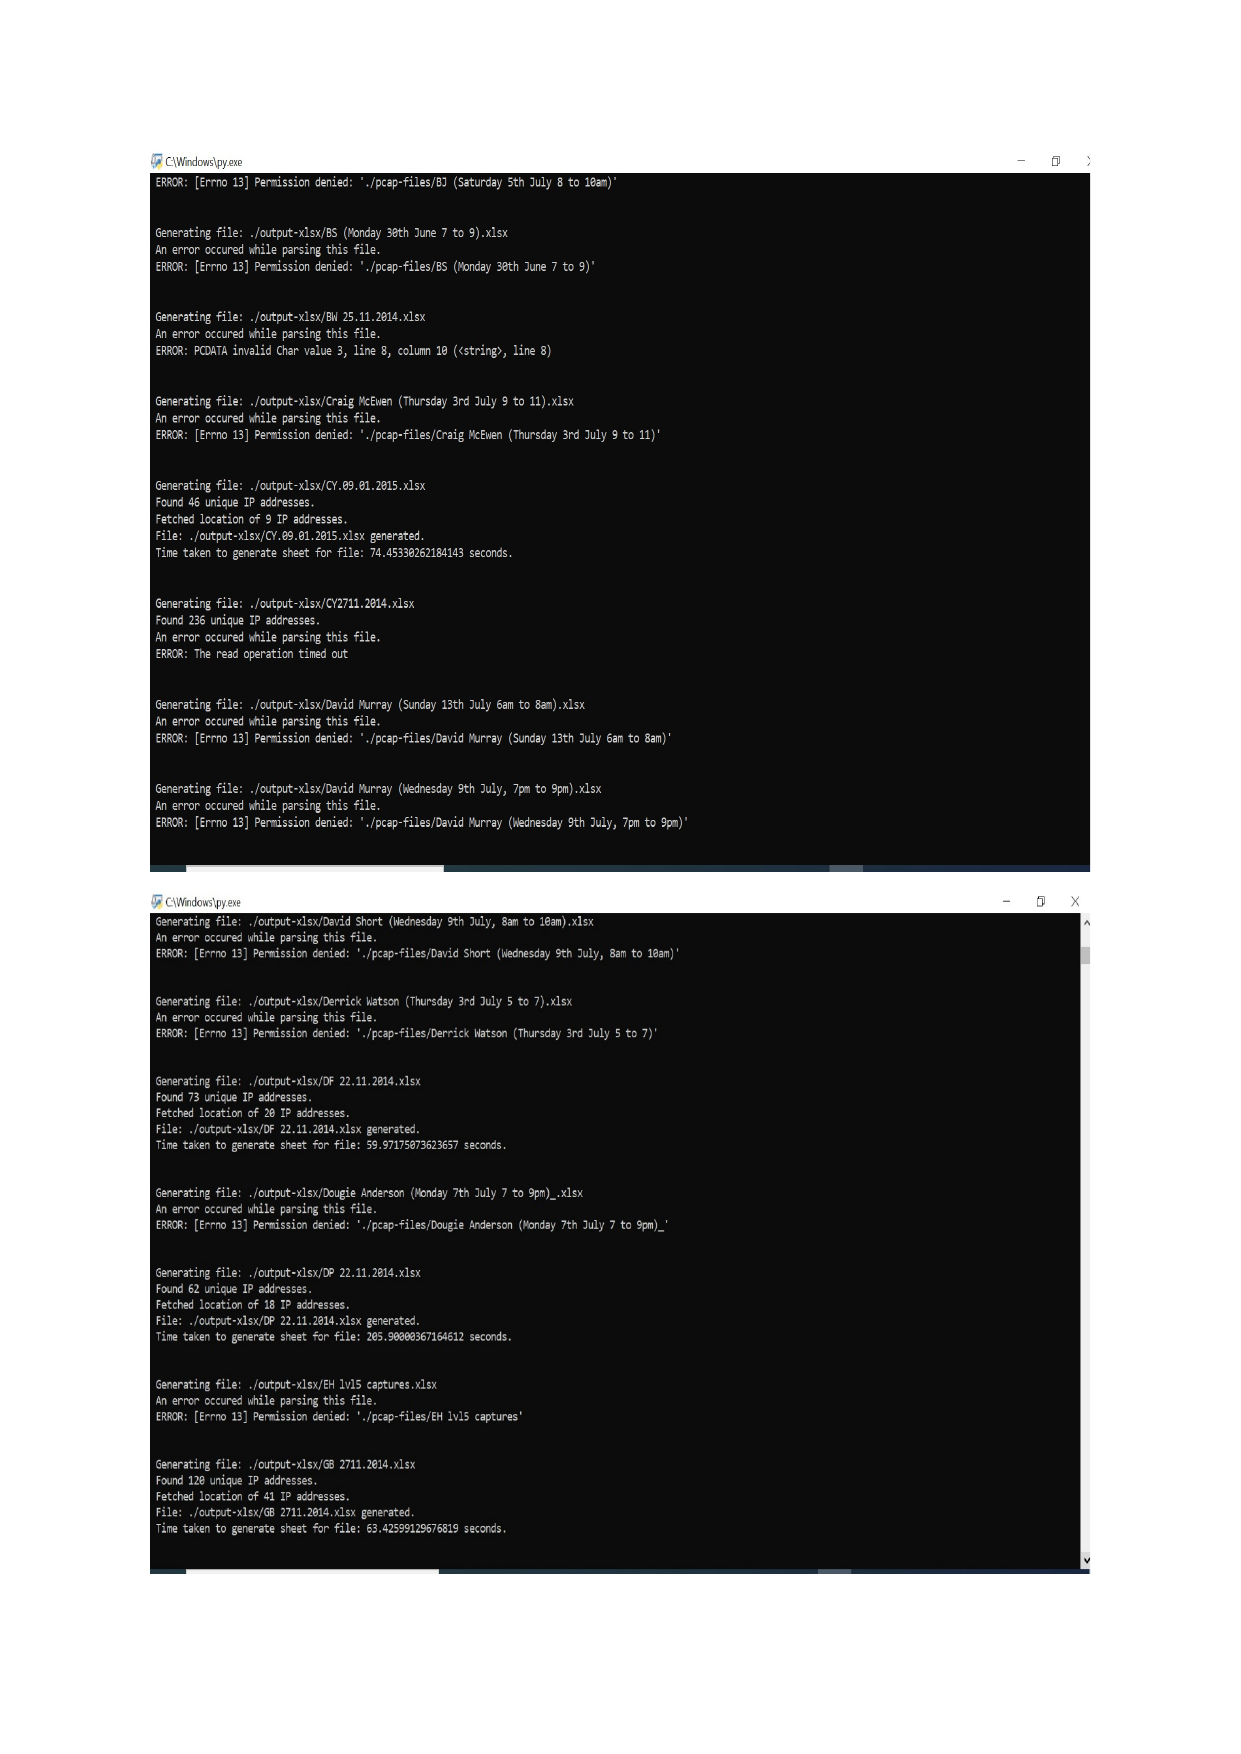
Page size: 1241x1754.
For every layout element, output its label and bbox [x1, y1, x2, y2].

picture [150, 890, 1091, 1574]
picture [150, 150, 1091, 872]
